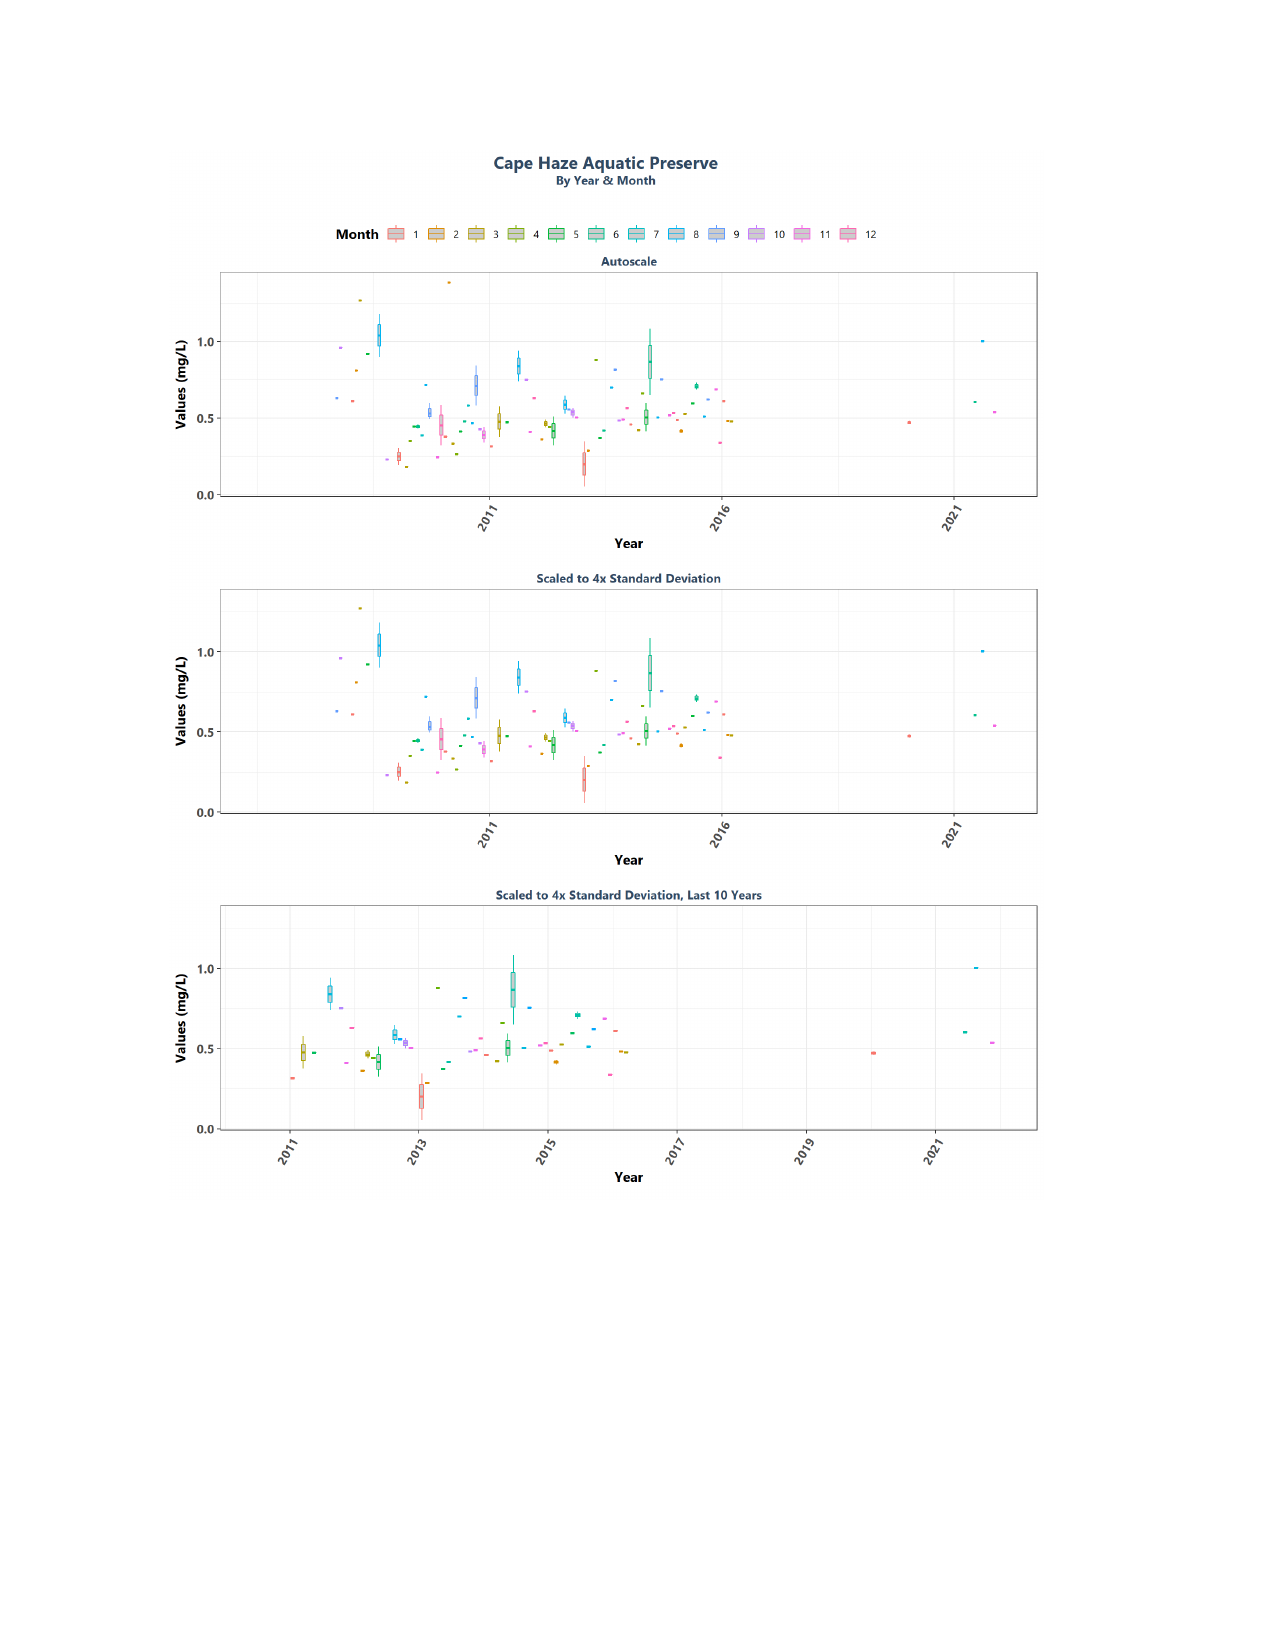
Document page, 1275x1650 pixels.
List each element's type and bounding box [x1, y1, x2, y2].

picture [168, 150, 1044, 1200]
